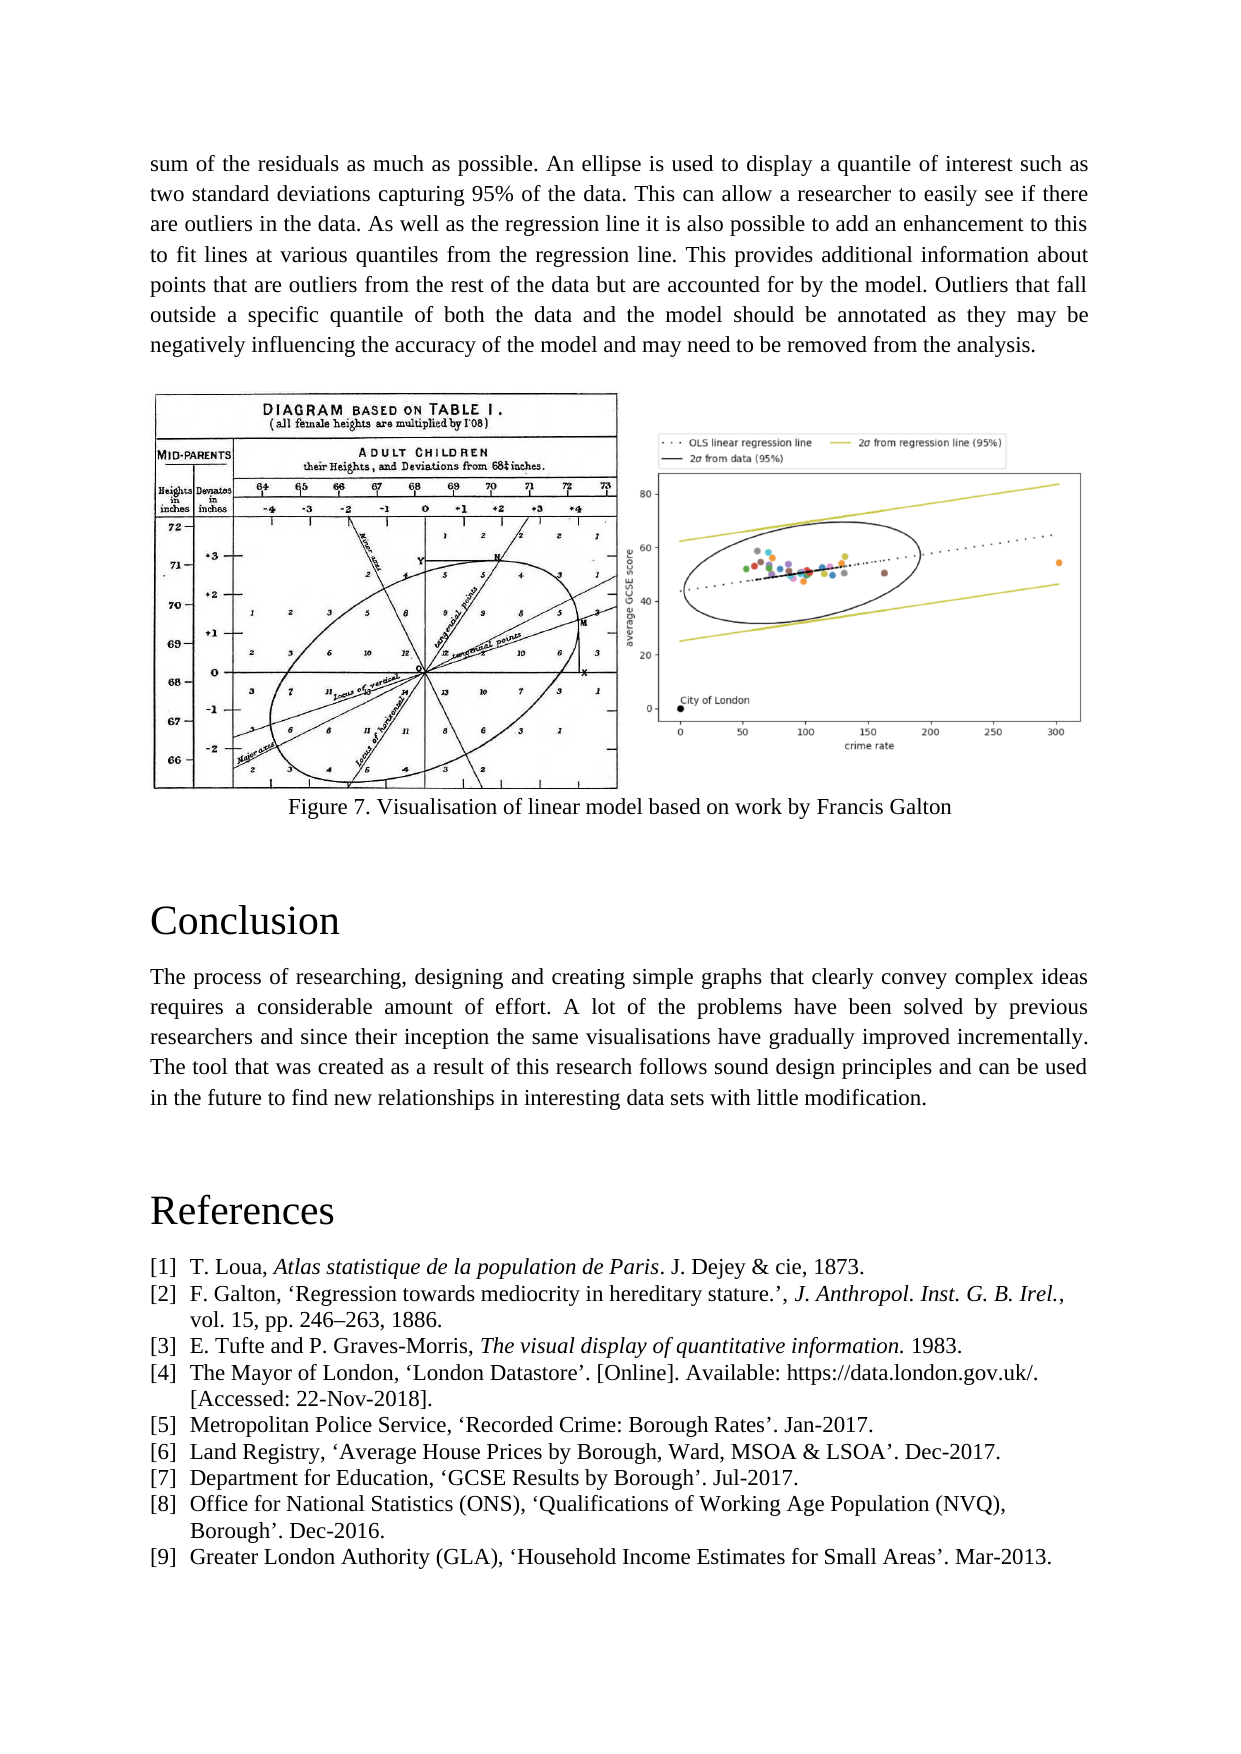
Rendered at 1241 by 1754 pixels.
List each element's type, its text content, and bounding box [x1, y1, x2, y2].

subtitle Conclusion [150, 895, 1090, 943]
text [3] E. Tufte and P. Graves-Morris, The visual display of quantitative information. 1983. [150, 1332, 1090, 1359]
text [150, 150, 1090, 358]
text [2] F. Galton, ‘Regression towards mediocrity in hereditary stature.’, J. Anthropol. Inst. G. B. Irel., vol. 15, pp. 246–263, 1886. [150, 1279, 1090, 1332]
text The process of researching, designing and creating simple graphs that clearly convey complex ideas requires a considerable amount of effort. A lot of the problems have been solved by previous researchers and since their inception the same visualisations have gradually improved incrementally. The tool that was created as a result of this research follows sound design principles and can be used in the future to find new relationships in interesting data sets with little modification. [150, 963, 1090, 1110]
text Figure 7. Visualisation of linear model based on work by Francis Galton [150, 793, 1090, 819]
text [9] Greater London Authority (GLA), ‘Household Income Estimates for Small Areas’. Mar-2013. [150, 1543, 1090, 1569]
text [7] Department for Education, ‘GCSE Results by Borough’. Jul-2017. [150, 1464, 1090, 1490]
text [4] The Mayor of London, ‘London Datastore’. [Online]. Available: https://data.london.gov.uk/. [Accessed: 22-Nov-2018]. [150, 1359, 1090, 1411]
picture [150, 391, 1091, 790]
text [1] T. Loua, Atlas statistique de la population de Paris. J. Dejey & cie, 1873. [150, 1253, 1090, 1279]
subtitle References [150, 1186, 1090, 1233]
text [5] Metropolitan Police Service, ‘Recorded Crime: Borough Rates’. Jan-2017. [150, 1411, 1090, 1438]
text [6] Land Registry, ‘Average House Prices by Borough, Ward, MSOA & LSOA’. Dec-2017. [150, 1438, 1090, 1464]
text [8] Office for National Statistics (ONS), ‘Qualifications of Working Age Population (NVQ), Borough’. Dec-2016. [150, 1490, 1090, 1543]
